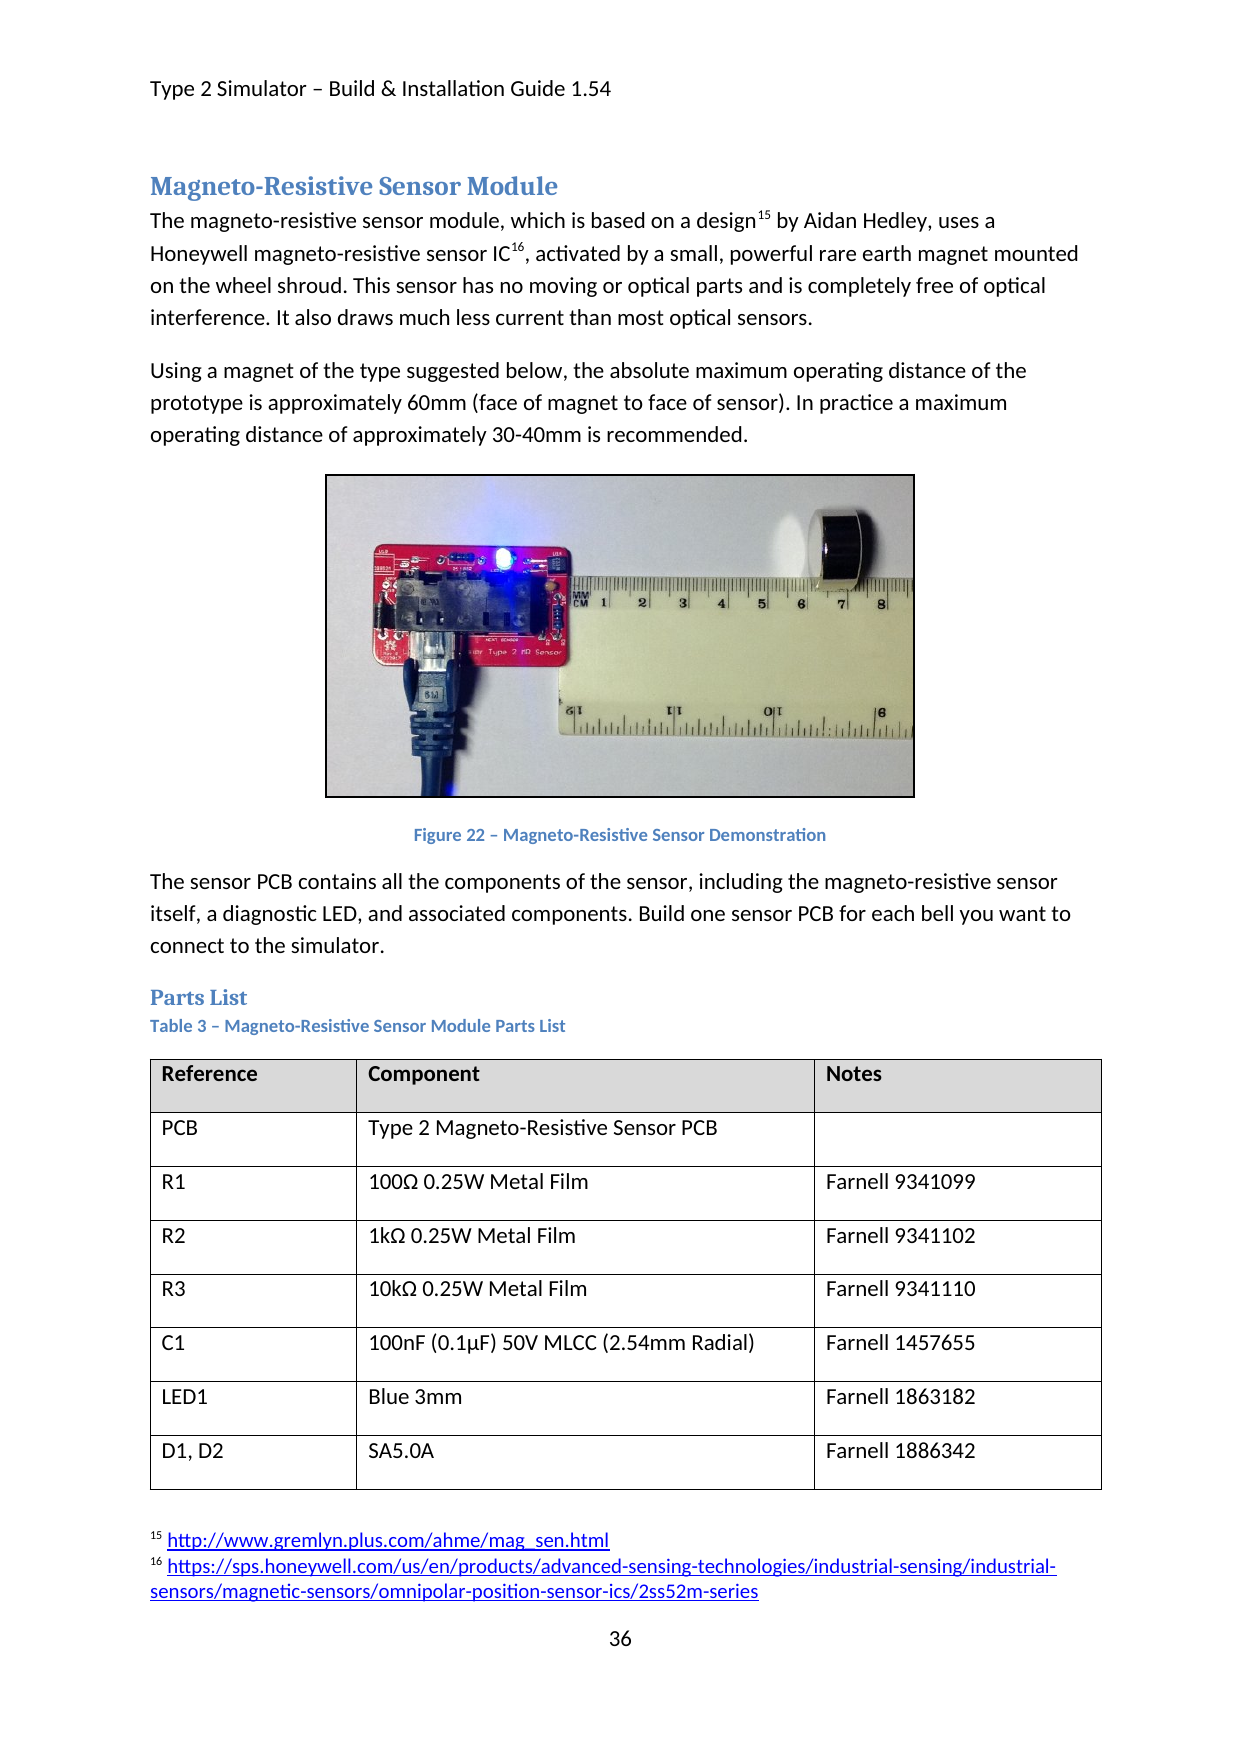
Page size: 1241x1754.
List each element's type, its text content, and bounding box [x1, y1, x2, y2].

table_cell Farnell 1886342 [815, 1436, 1101, 1488]
table_cell 1kΩ 0.25W Metal Film [357, 1221, 814, 1273]
table_cell Farnell 9341102 [815, 1221, 1101, 1273]
table_cell PCB [151, 1113, 356, 1166]
text Table 3 – Magneto-Resistive Sensor Module Parts List [150, 1015, 1090, 1038]
table_cell Farnell 1457655 [815, 1328, 1101, 1381]
text Figure 22 – Magneto-Resistive Sensor Demonstration [150, 823, 1090, 846]
table_cell Farnell 9341099 [815, 1167, 1101, 1220]
table_header Notes [815, 1060, 1101, 1112]
table_cell [815, 1113, 1101, 1166]
table_cell R3 [151, 1275, 356, 1327]
table_cell 10kΩ 0.25W Metal Film [357, 1275, 814, 1327]
table_cell D1, D2 [151, 1436, 356, 1488]
table_cell SA5.0A [357, 1436, 814, 1488]
table_cell R2 [151, 1221, 356, 1273]
table_cell 100Ω 0.25W Metal Film [357, 1167, 814, 1220]
subtitle Parts List [150, 984, 1090, 1011]
table_cell Farnell 9341110 [815, 1275, 1101, 1327]
text The magneto-resistive sensor module, which is based on a design by Aidan Hedley, uses a Honeywell magneto-resistive sensor IC, activated by a small, powerful rare earth magnet mounted on the wheel shroud. This sensor has no moving or optical parts and is completely free of optical interference. It also draws much less current than most optical sensors. [150, 207, 1090, 331]
subtitle Magneto-Resistive Sensor Module [150, 171, 1090, 202]
picture [327, 476, 913, 796]
table_cell C1 [151, 1328, 356, 1381]
text Using a magnet of the type suggested below, the absolute maximum operating distance of the prototype is approximately 60mm (face of magnet to face of sensor). In practice a maximum operating distance of approximately 30-40mm is recommended. [150, 356, 1090, 448]
table_cell Farnell 1863182 [815, 1382, 1101, 1435]
table_header Reference [151, 1060, 356, 1112]
table_cell R1 [151, 1167, 356, 1220]
table_cell Blue 3mm [357, 1382, 814, 1435]
table_cell 100nF (0.1µF) 50V MLCC (2.54mm Radial) [357, 1328, 814, 1381]
table_cell LED1 [151, 1382, 356, 1435]
table_header Component [357, 1060, 814, 1112]
text The sensor PCB contains all the components of the sensor, including the magneto-resistive sensor itself, a diagnostic LED, and associated components. Build one sensor PCB for each bell you want to connect to the simulator. [150, 867, 1090, 959]
table_cell Type 2 Magneto-Resistive Sensor PCB [357, 1113, 814, 1166]
